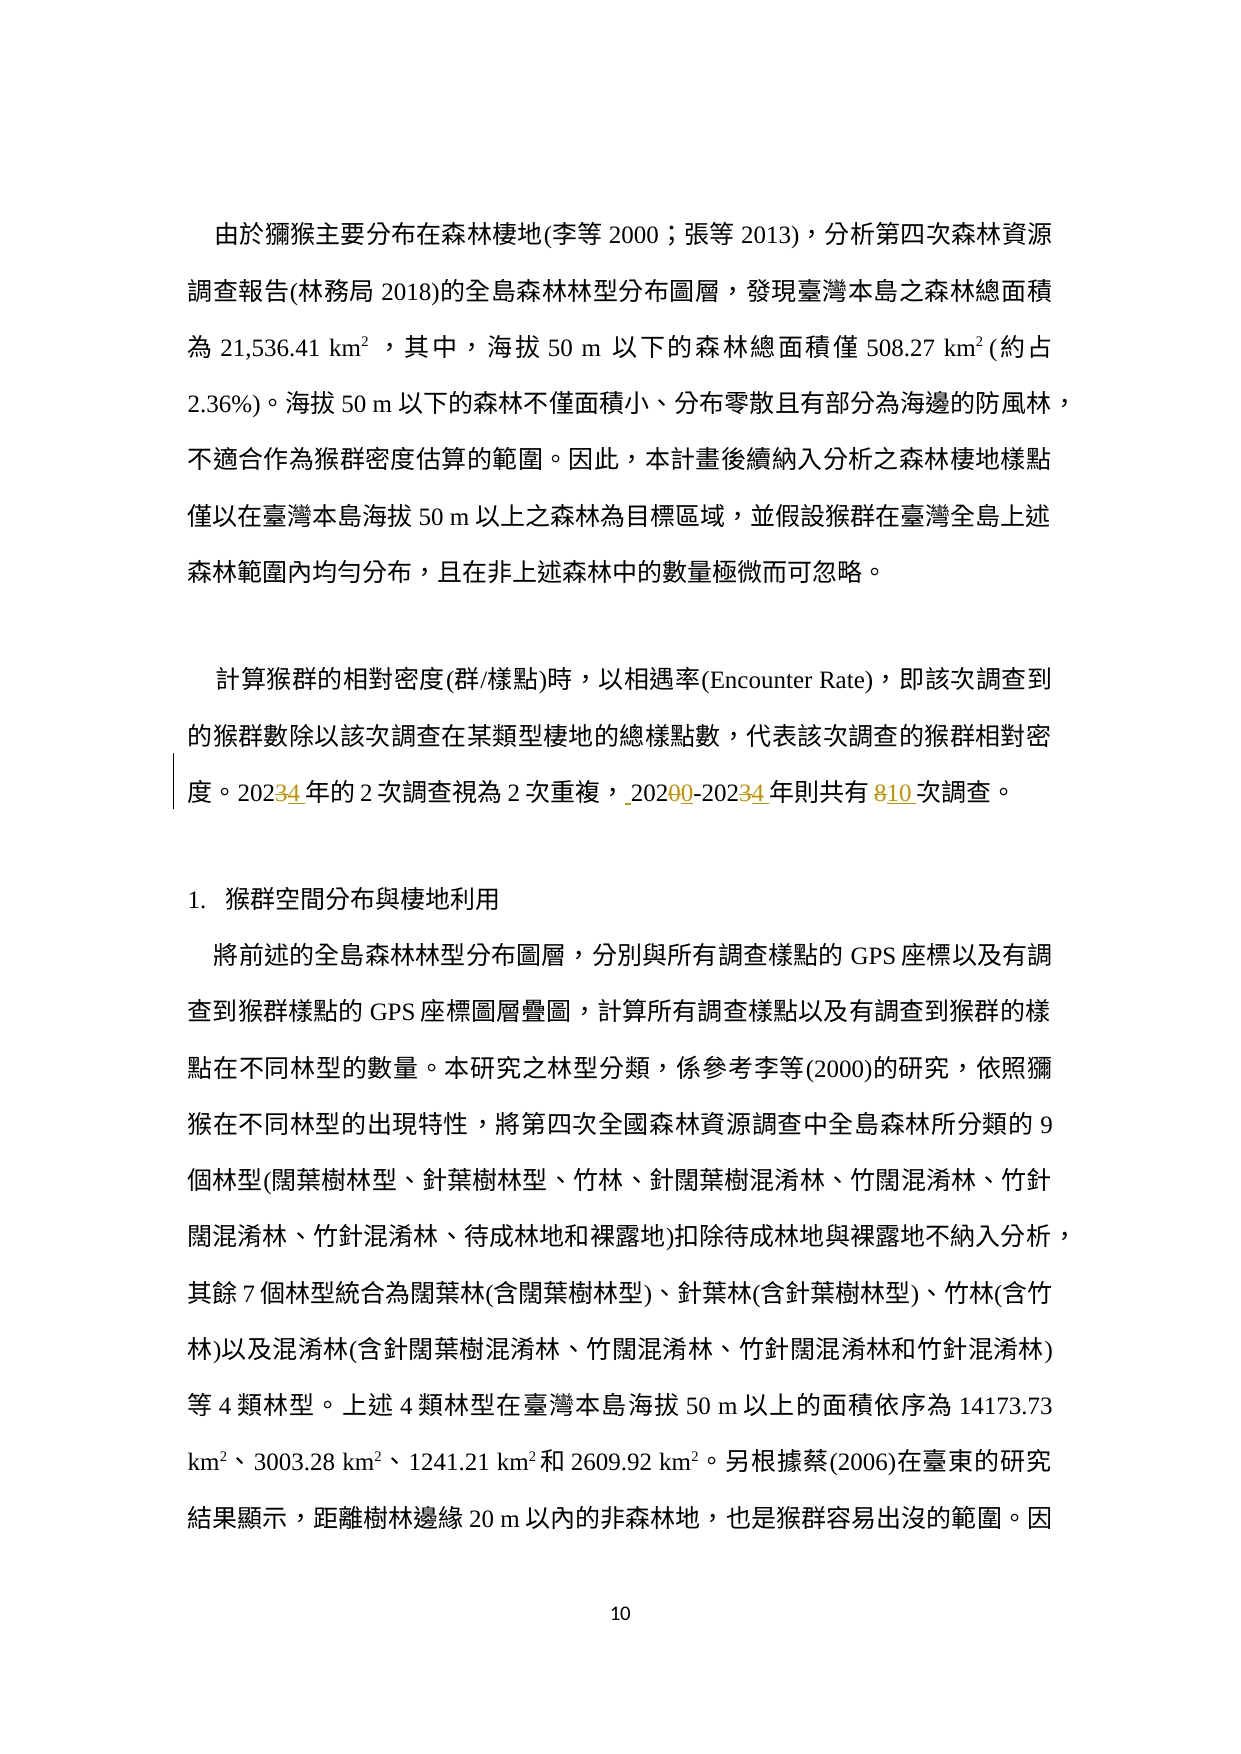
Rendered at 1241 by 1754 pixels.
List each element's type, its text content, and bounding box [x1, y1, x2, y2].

text 由於獼猴主要分布在森林棲地(李等 2000；張等 2013)，分析第四次森林資源調查報告(林務局 2018)的全島森林林型分布圖層，發現臺灣本島之森林總面積為21,536.41 km2 ，其中，海拔50 m 以下的森林總面積僅508.27 km2 (約占2.36%)。海拔50 m 以下的森林不僅面積小、分布零散且有部分為海邊的防風林，不適合作為猴群密度估算的範圍。因此，本計畫後續納入分析之森林棲地樣點僅以在臺灣本島海拔50 m 以上之森林為目標區域，並假設猴群在臺灣全島上述森林範圍內均勻分布，且在非上述森林中的數量極微而可忽略。 [187, 214, 1053, 589]
list 猴群空間分布與棲地利用 [187, 879, 1053, 917]
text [187, 935, 1053, 1535]
text 計算猴群的相對密度(群/樣點)時，以相遇率(Encounter Rate)，即該次調查到的猴群數除以該次調查在某類型棲地的總樣點數，代表該次調查的猴群相對密度。202年的2次調查視為2次重複，202-202年則共有次調查。 [187, 659, 1053, 809]
